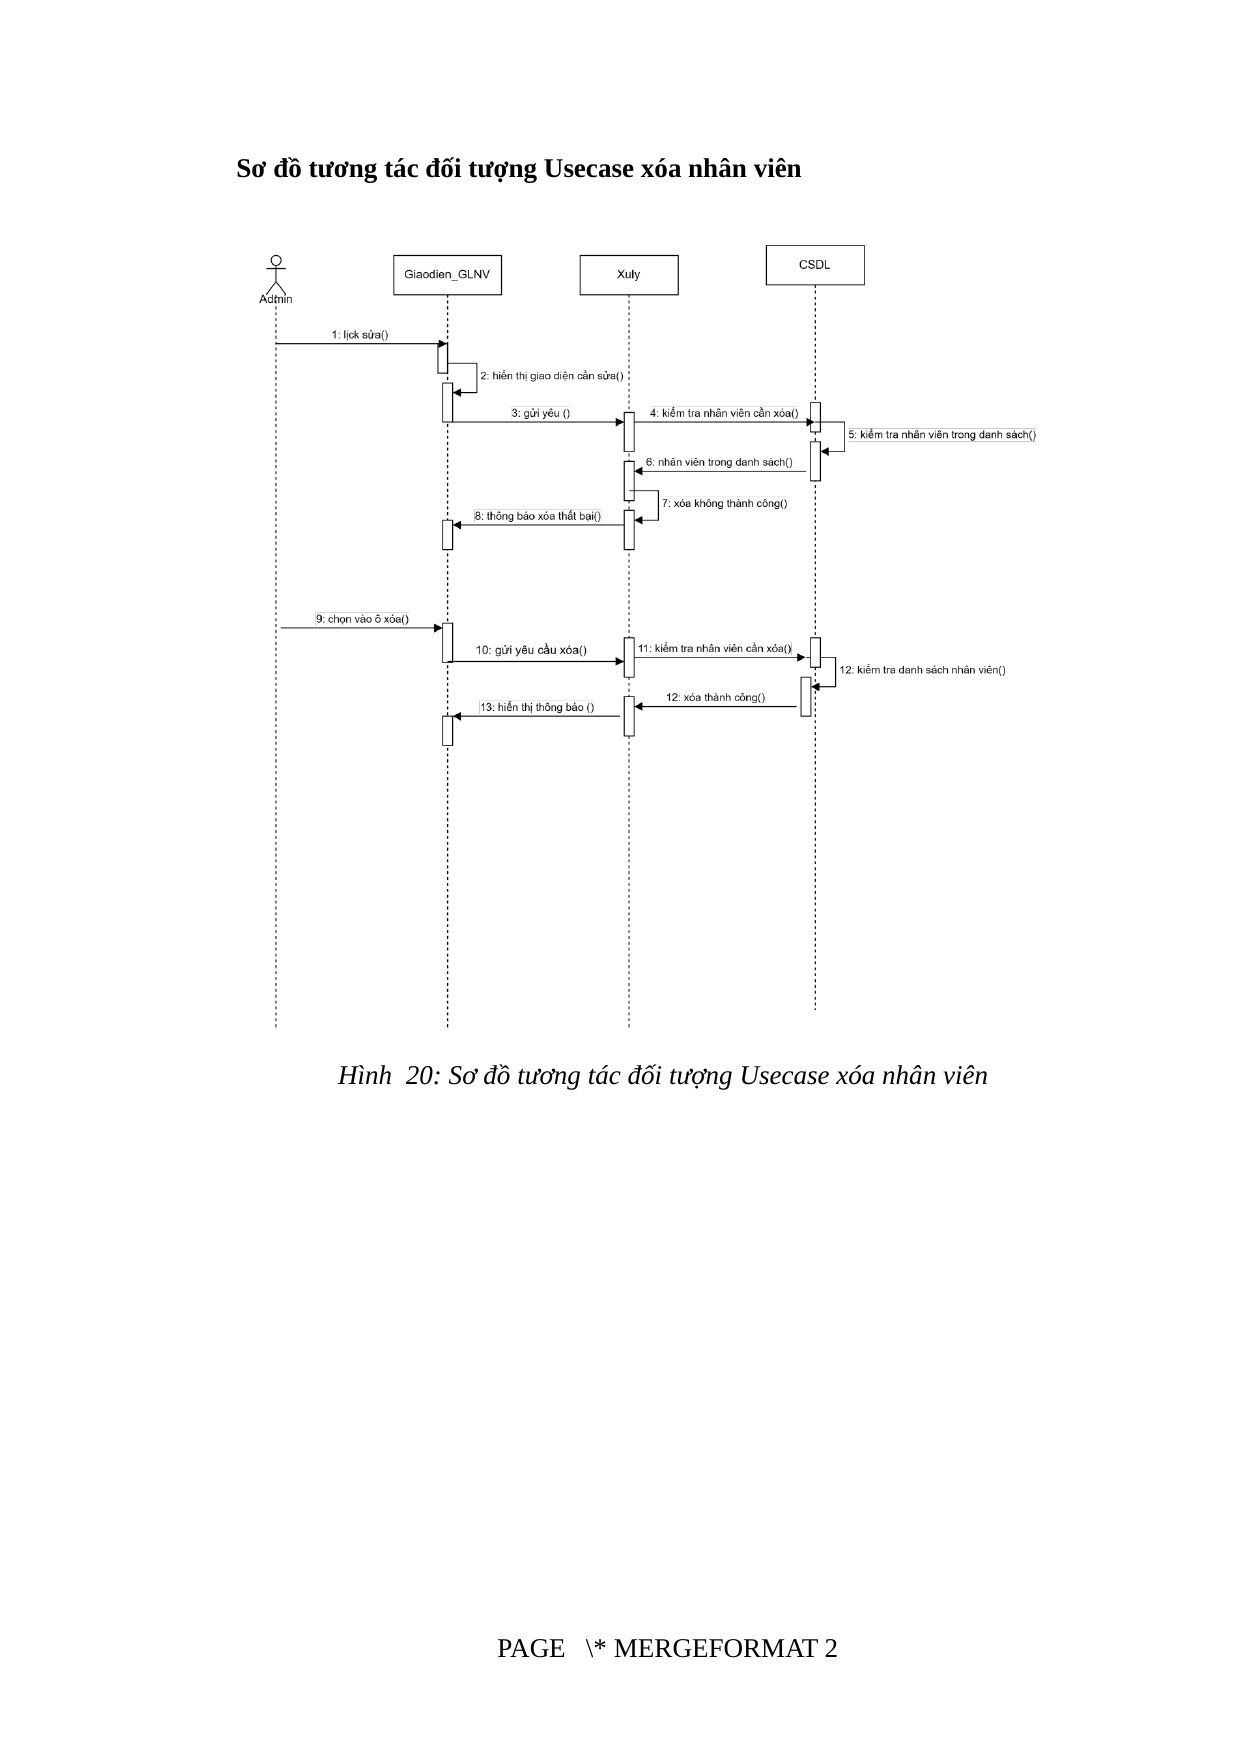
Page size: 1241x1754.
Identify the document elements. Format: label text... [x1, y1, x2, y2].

picture [236, 235, 1045, 1040]
text Hình 20: Sơ đồ tương tác đối tượng Usecase xóa nhân viên [236, 1059, 1092, 1090]
subtitle Sơ đồ tương tác đối tượng Usecase xóa nhân viên [236, 152, 1092, 183]
